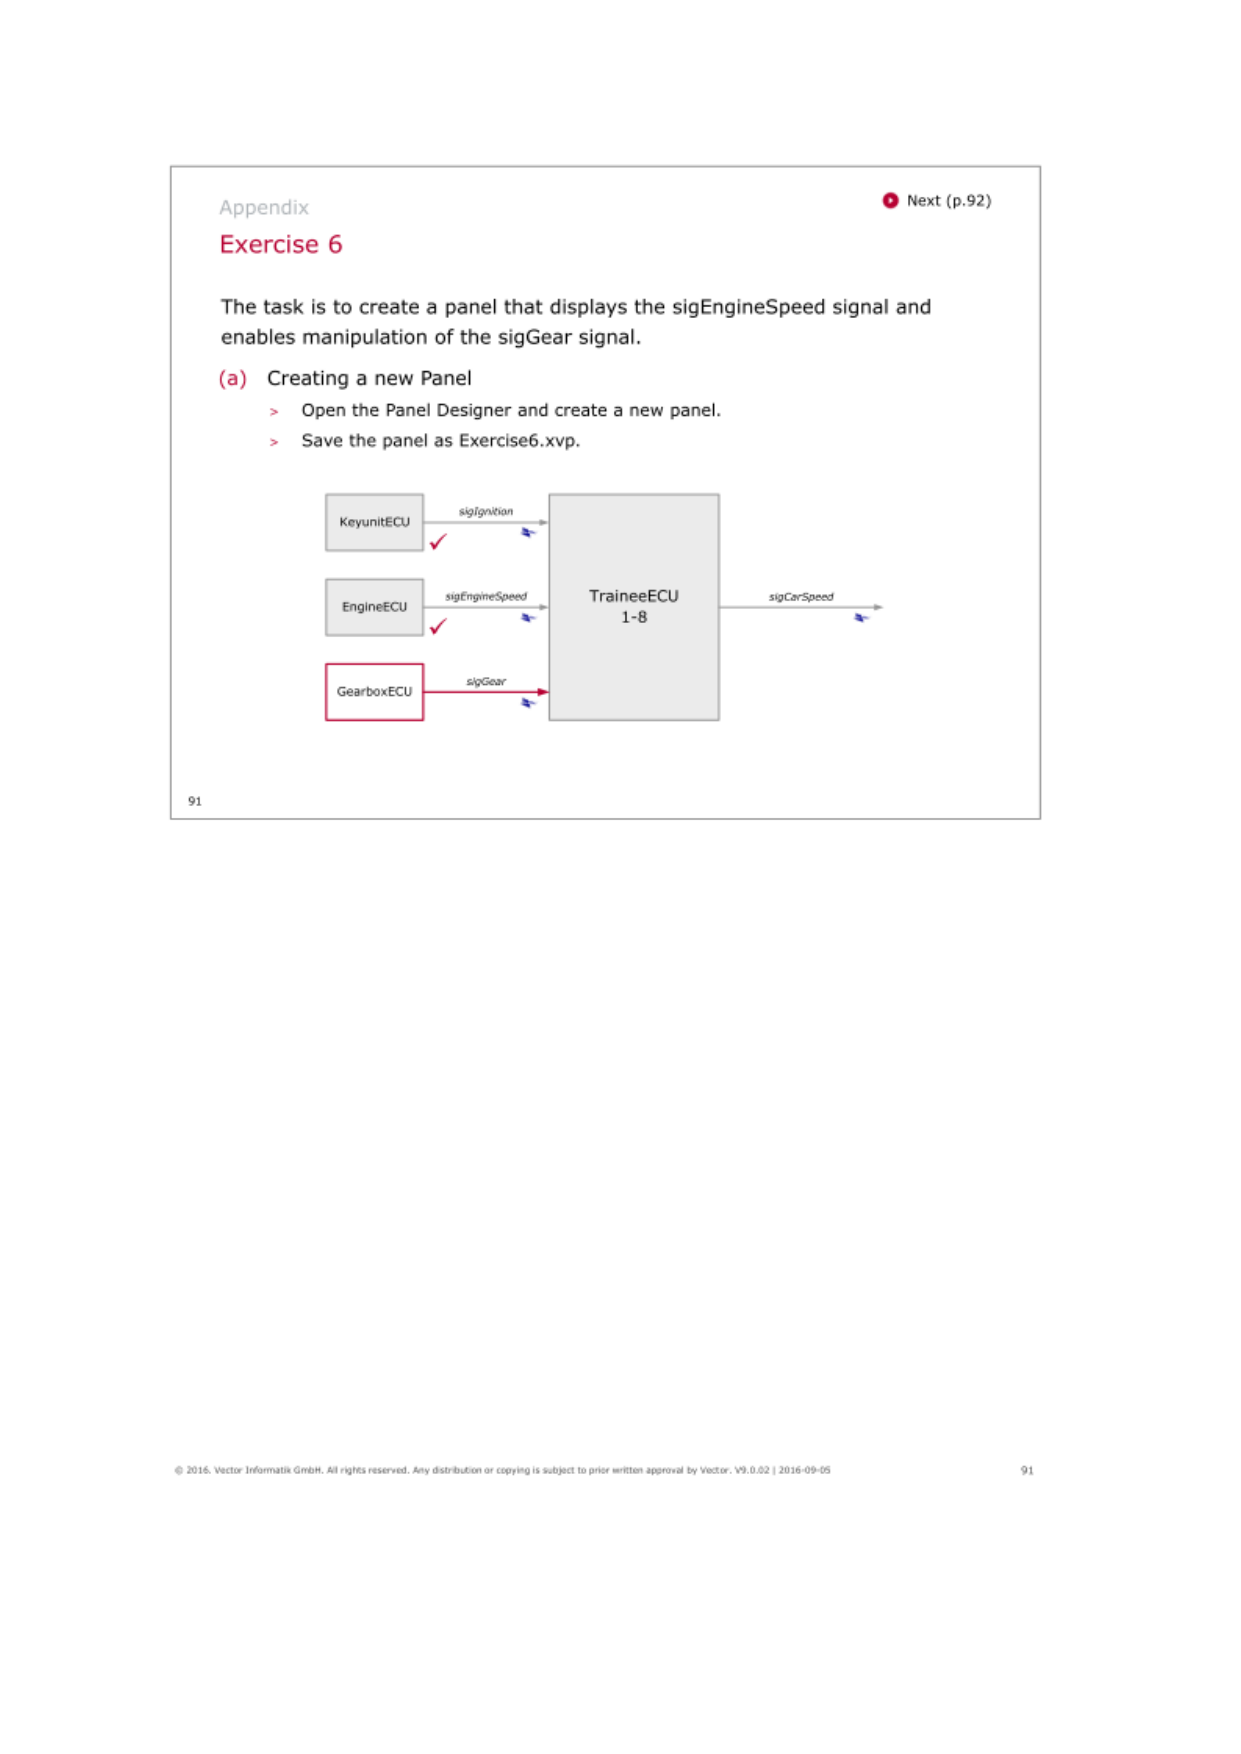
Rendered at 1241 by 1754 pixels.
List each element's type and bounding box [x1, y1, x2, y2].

picture [150, 150, 1065, 1488]
